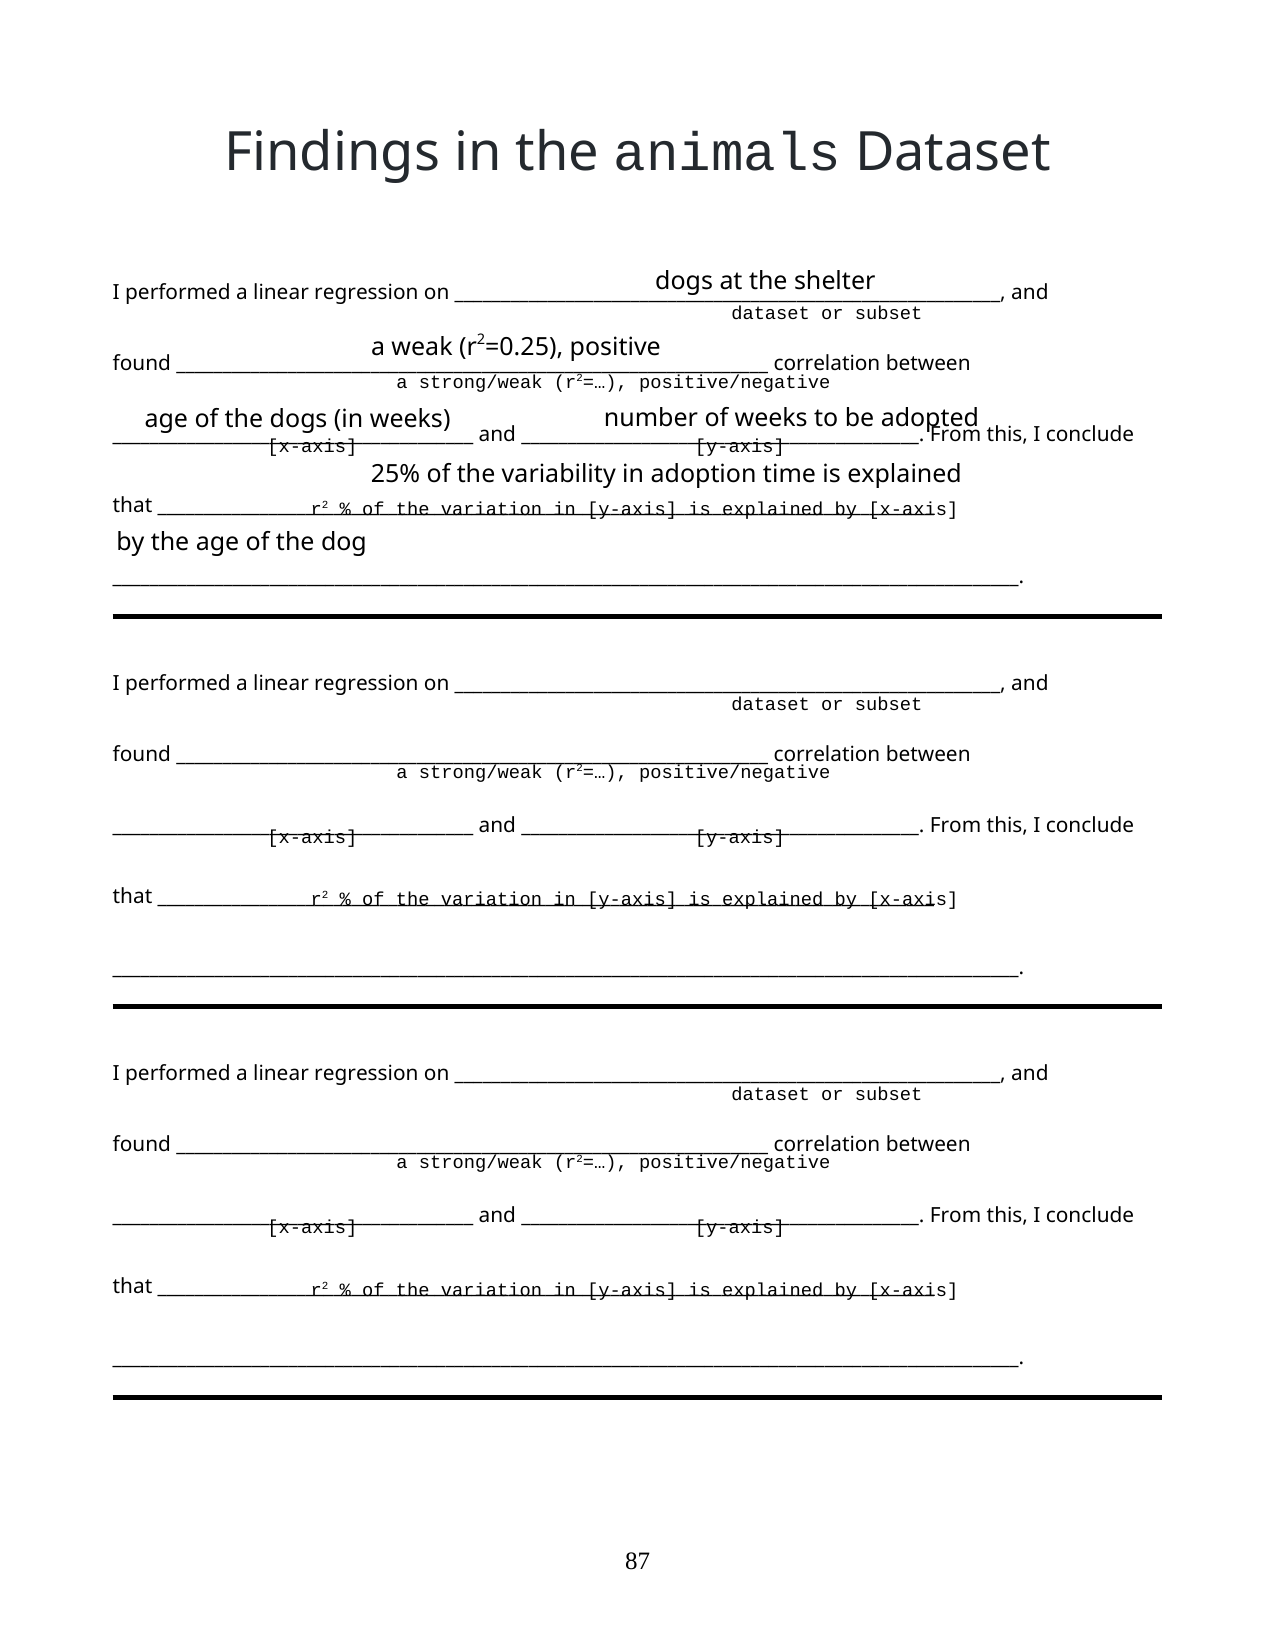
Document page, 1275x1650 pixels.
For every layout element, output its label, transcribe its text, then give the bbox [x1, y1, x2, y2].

table_header I performed a linear regression on ___________________________________________________________, and found ________________________________________________________________ correlation between _______________________________________ and ___________________________________________. From this, I conclude that ____________________________________________________________________________________ __________________________________________________________________________________________________. [113, 253, 1162, 614]
table_cell I performed a linear regression on ___________________________________________________________, and found ________________________________________________________________ correlation between _______________________________________ and ___________________________________________. From this, I conclude that ____________________________________________________________________________________ __________________________________________________________________________________________________. [113, 619, 1162, 1004]
subtitle Findings in the animals Dataset [112, 112, 1162, 187]
table_cell I performed a linear regression on ___________________________________________________________, and found ________________________________________________________________ correlation between _______________________________________ and ___________________________________________. From this, I conclude that ____________________________________________________________________________________ __________________________________________________________________________________________________. [113, 1009, 1162, 1395]
